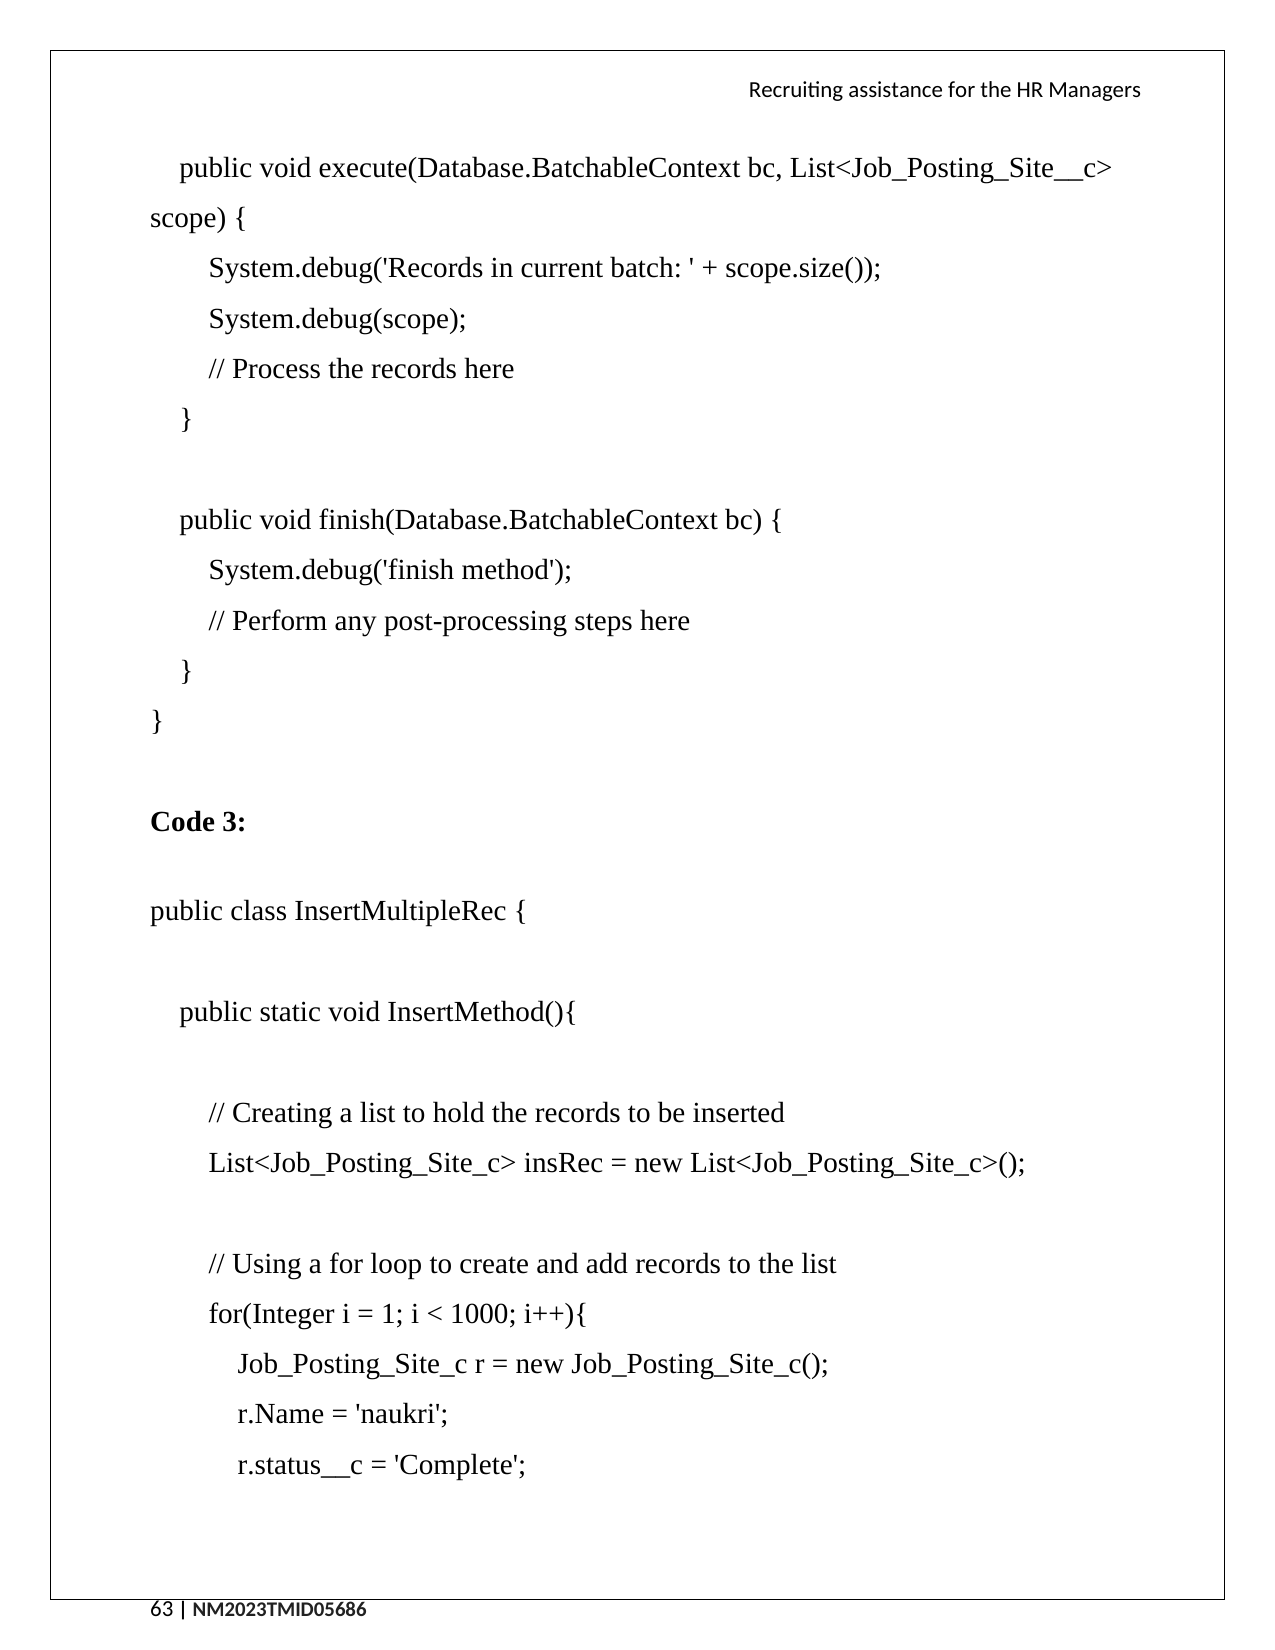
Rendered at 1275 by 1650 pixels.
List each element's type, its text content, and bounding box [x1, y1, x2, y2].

text } [150, 703, 1154, 737]
text // Process the records here [150, 351, 1154, 385]
text r.status__c = 'Complete'; [150, 1447, 1154, 1481]
text List<Job_Posting_Site_c> insRec = new List<Job_Posting_Site_c>(); [150, 1145, 1154, 1179]
text public void execute(Database.BatchableContext bc, List<Job_Posting_Site__c> scope) { [150, 150, 1154, 234]
text // Perform any post-processing steps here [150, 603, 1154, 636]
text public class InsertMultipleRec { [150, 893, 1154, 927]
text System.debug('finish method'); [150, 552, 1154, 586]
text System.debug(scope); [150, 301, 1154, 334]
text } [150, 402, 1154, 435]
text public void finish(Database.BatchableContext bc) { [150, 502, 1154, 536]
text } [150, 653, 1154, 687]
text r.Name = 'naukri'; [150, 1397, 1154, 1430]
text System.debug('Records in current batch: ' + scope.size()); [150, 251, 1154, 284]
text for(Integer i = 1; i < 1000; i++){ [150, 1296, 1154, 1329]
text Job_Posting_Site_c r = new Job_Posting_Site_c(); [150, 1346, 1154, 1380]
text public static void InsertMethod(){ [150, 994, 1154, 1028]
text // Using a for loop to create and add records to the list [150, 1246, 1154, 1279]
text Code 3: [150, 804, 1154, 879]
text // Creating a list to hold the records to be inserted [150, 1095, 1154, 1128]
